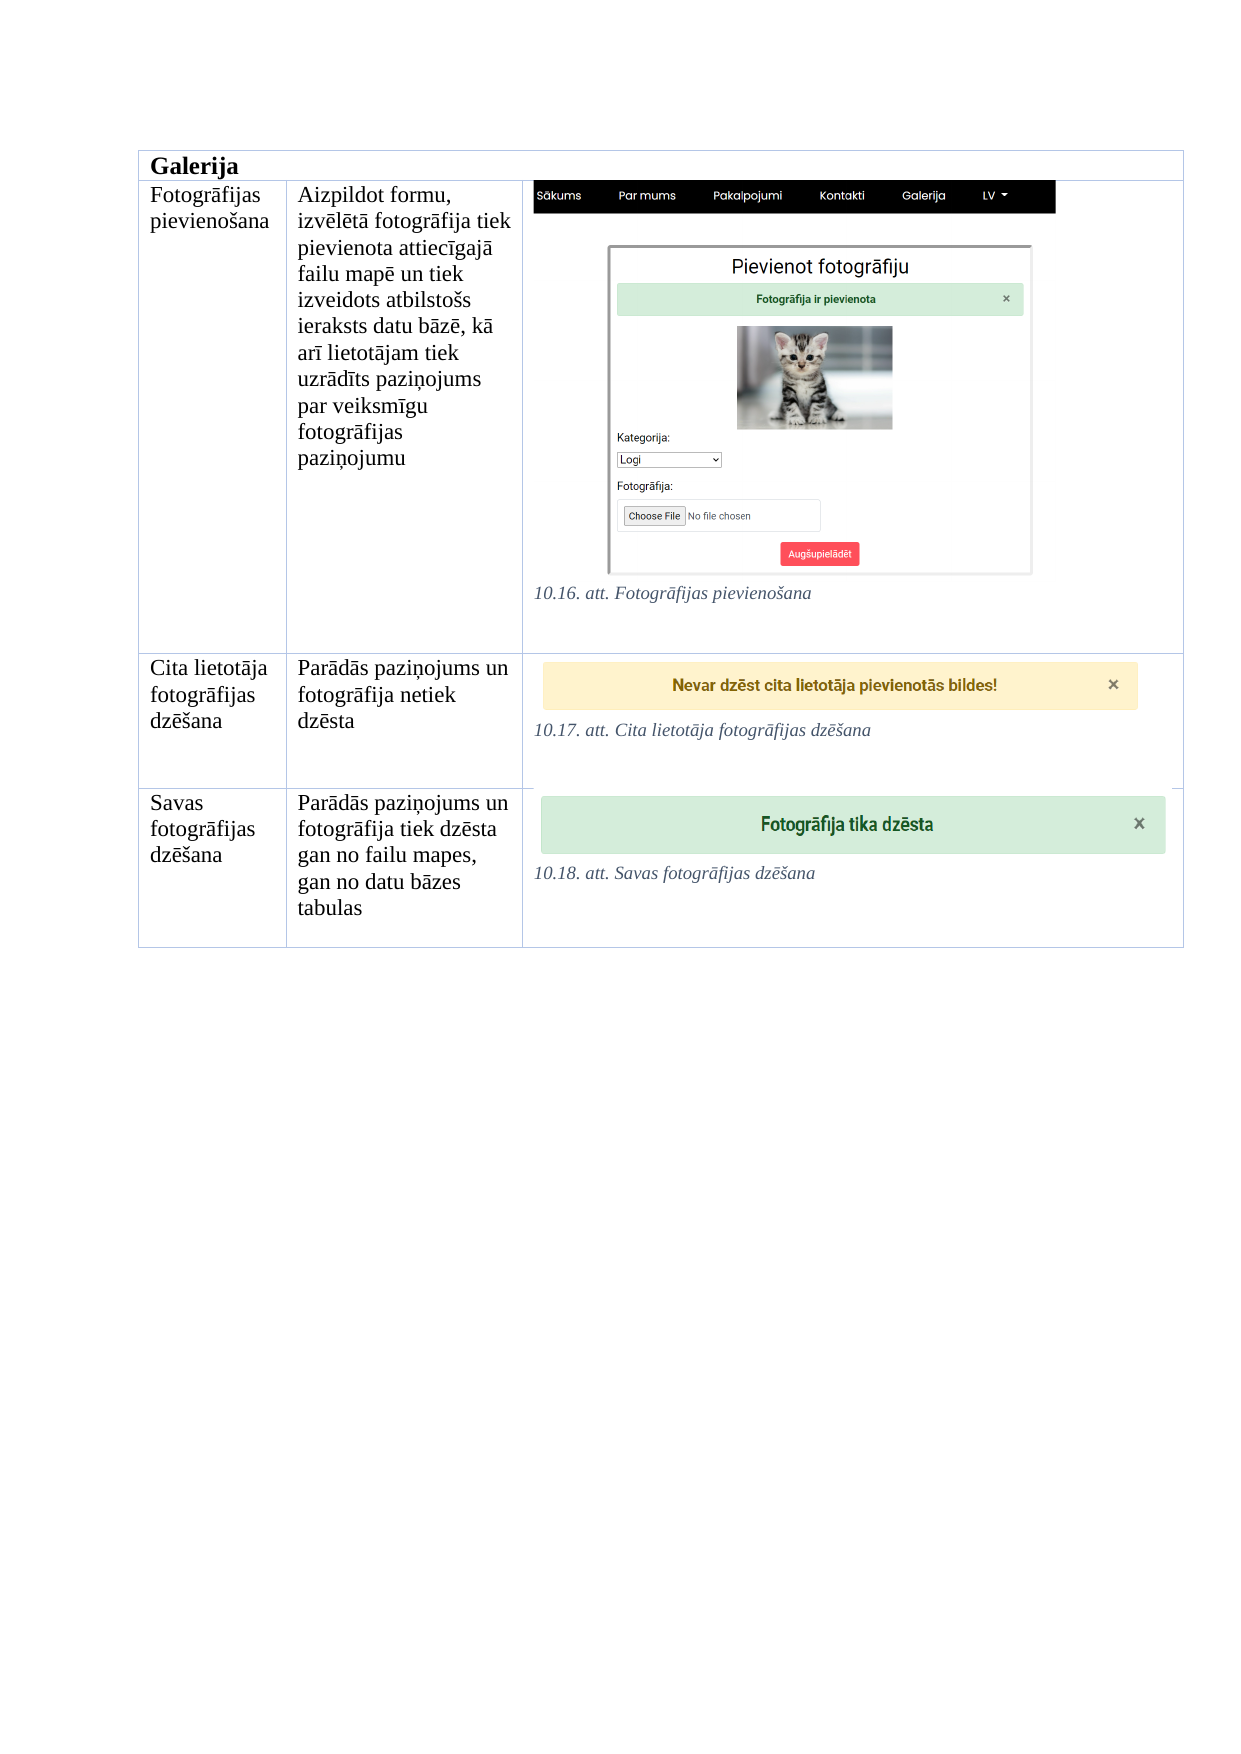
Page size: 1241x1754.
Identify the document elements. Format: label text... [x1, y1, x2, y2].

table_cell Galerija [139, 151, 1183, 180]
picture [533, 654, 1145, 719]
table_cell 10.16. att. Fotogrāfijas pievienošana [523, 181, 1183, 653]
picture [533, 788, 1172, 862]
table_cell Fotogrāfijas pievienošana [139, 181, 286, 653]
table_cell Parādās paziņojums un fotogrāfija tiek dzēsta gan no failu mapes, gan no datu bāzes tabulas [287, 789, 522, 947]
table_cell 10.18. att. Savas fotogrāfijas dzēšana [523, 789, 1183, 947]
table_cell Savas fotogrāfijas dzēšana [139, 789, 286, 947]
table_cell Parādās paziņojums un fotogrāfija netiek dzēsta [287, 654, 522, 788]
table_cell Aizpildot formu, izvēlētā fotogrāfija tiek pievienota attiecīgajā failu mapē un tiek izveidots atbilstošs ieraksts datu bāzē, kā arī lietotājam tiek uzrādīts paziņojums par veiksmīgu fotogrāfijas paziņojumu [287, 181, 522, 653]
picture [533, 180, 1056, 582]
table_cell 10.17. att. Cita lietotāja fotogrāfijas dzēšana [523, 654, 1183, 788]
table_cell Cita lietotāja fotogrāfijas dzēšana [139, 654, 286, 788]
